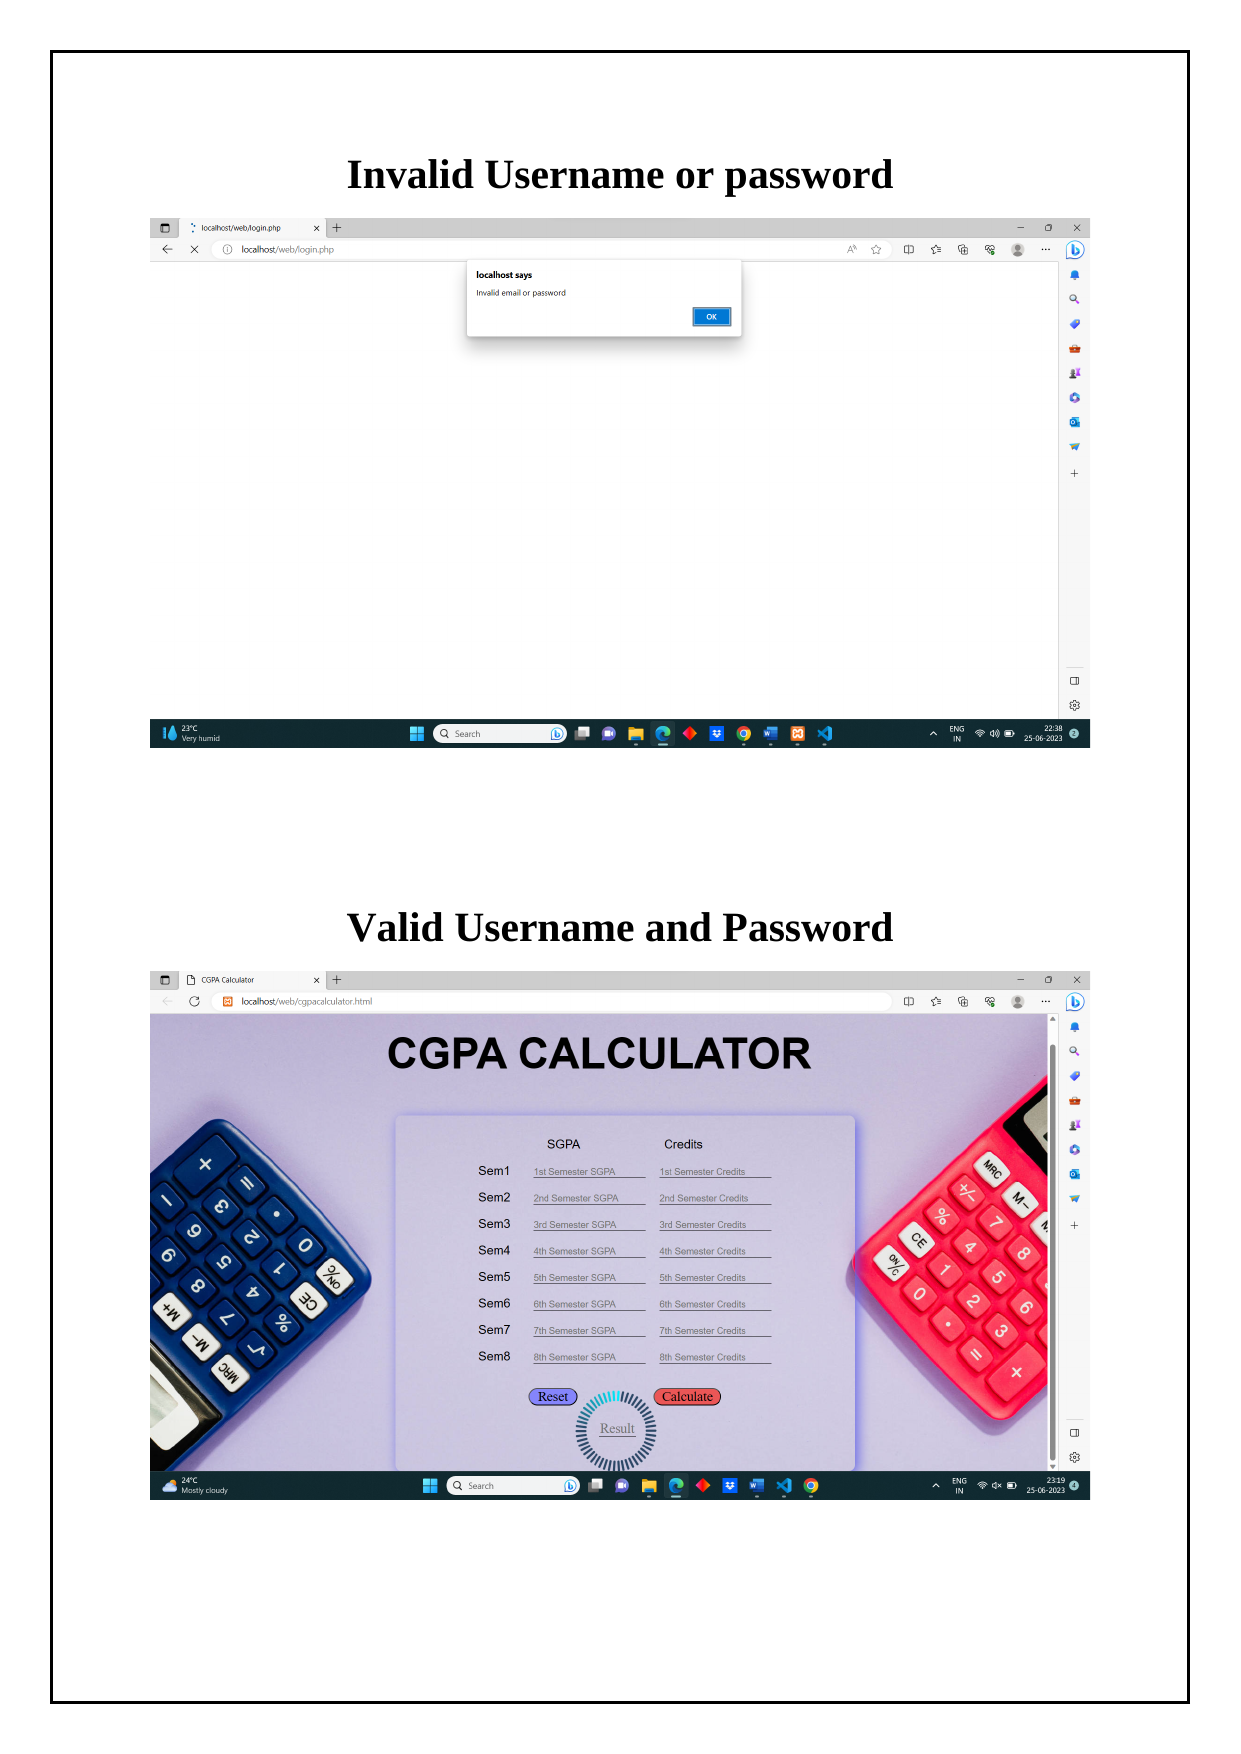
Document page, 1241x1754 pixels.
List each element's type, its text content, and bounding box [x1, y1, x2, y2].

text Invalid Username or password [150, 150, 1090, 198]
picture [150, 218, 1091, 748]
text Valid Username and Password [150, 903, 1090, 951]
picture [150, 971, 1091, 1500]
